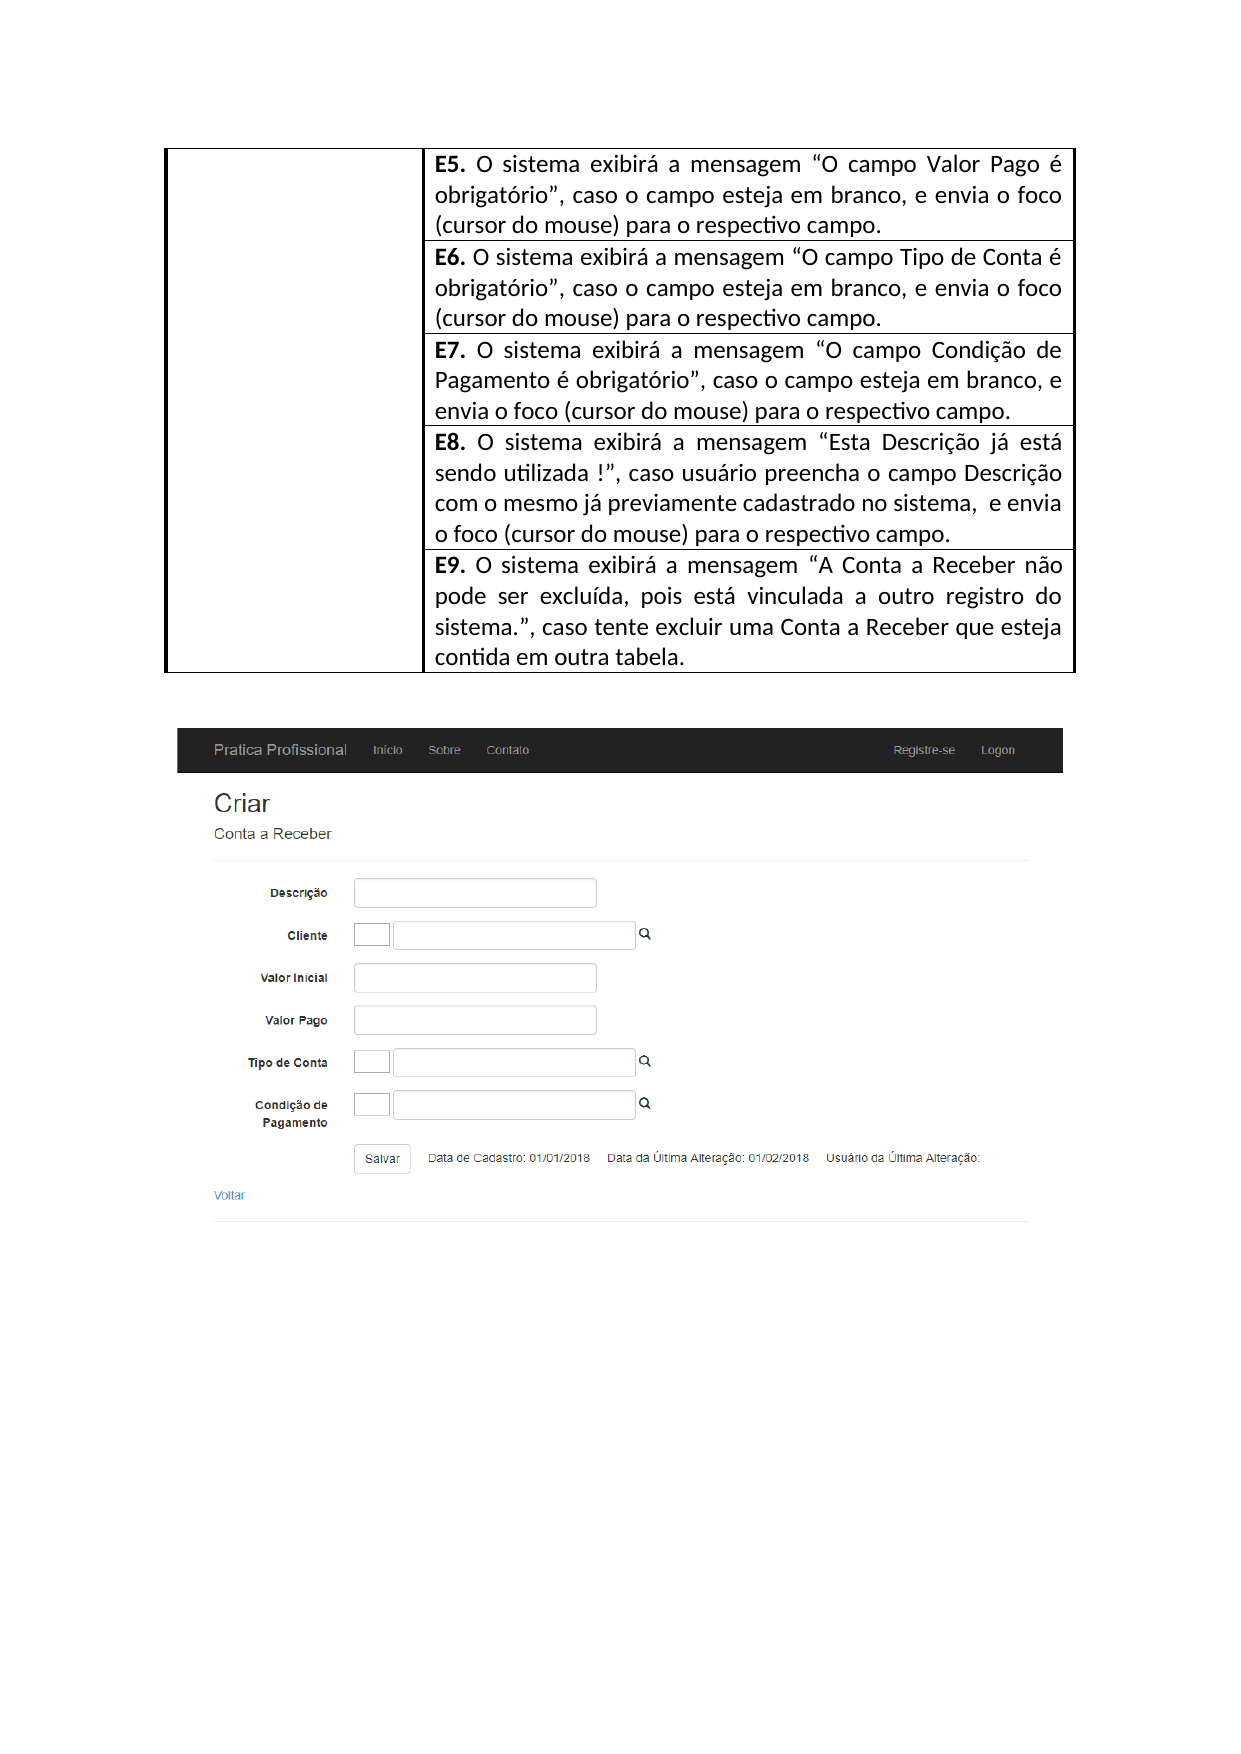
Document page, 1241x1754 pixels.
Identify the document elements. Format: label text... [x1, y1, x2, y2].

table_cell E6. O sistema exibirá a mensagem “O campo Tipo de Conta é obrigatório”, caso o campo esteja em branco, e envia o foco (cursor do mouse) para o respectivo campo. [425, 241, 1073, 333]
picture [177, 728, 1063, 1393]
table_cell E8. O sistema exibirá a mensagem “Esta Descrição já está sendo utilizada !”, caso usuário preencha o campo Descrição com o mesmo já previamente cadastrado no sistema, e envia o foco (cursor do mouse) para o respectivo campo. [425, 426, 1073, 548]
table_cell E5. O sistema exibirá a mensagem “O campo Valor Pago é obrigatório”, caso o campo esteja em branco, e envia o foco (cursor do mouse) para o respectivo campo. [425, 149, 1073, 240]
table_cell E7. O sistema exibirá a mensagem “O campo Condição de Pagamento é obrigatório”, caso o campo esteja em branco, e envia o foco (cursor do mouse) para o respectivo campo. [425, 334, 1073, 425]
table_cell E9. O sistema exibirá a mensagem “A Conta a Receber não pode ser excluída, pois está vinculada a outro registro do sistema.”, caso tente excluir uma Conta a Receber que esteja contida em outra tabela. [425, 550, 1073, 672]
